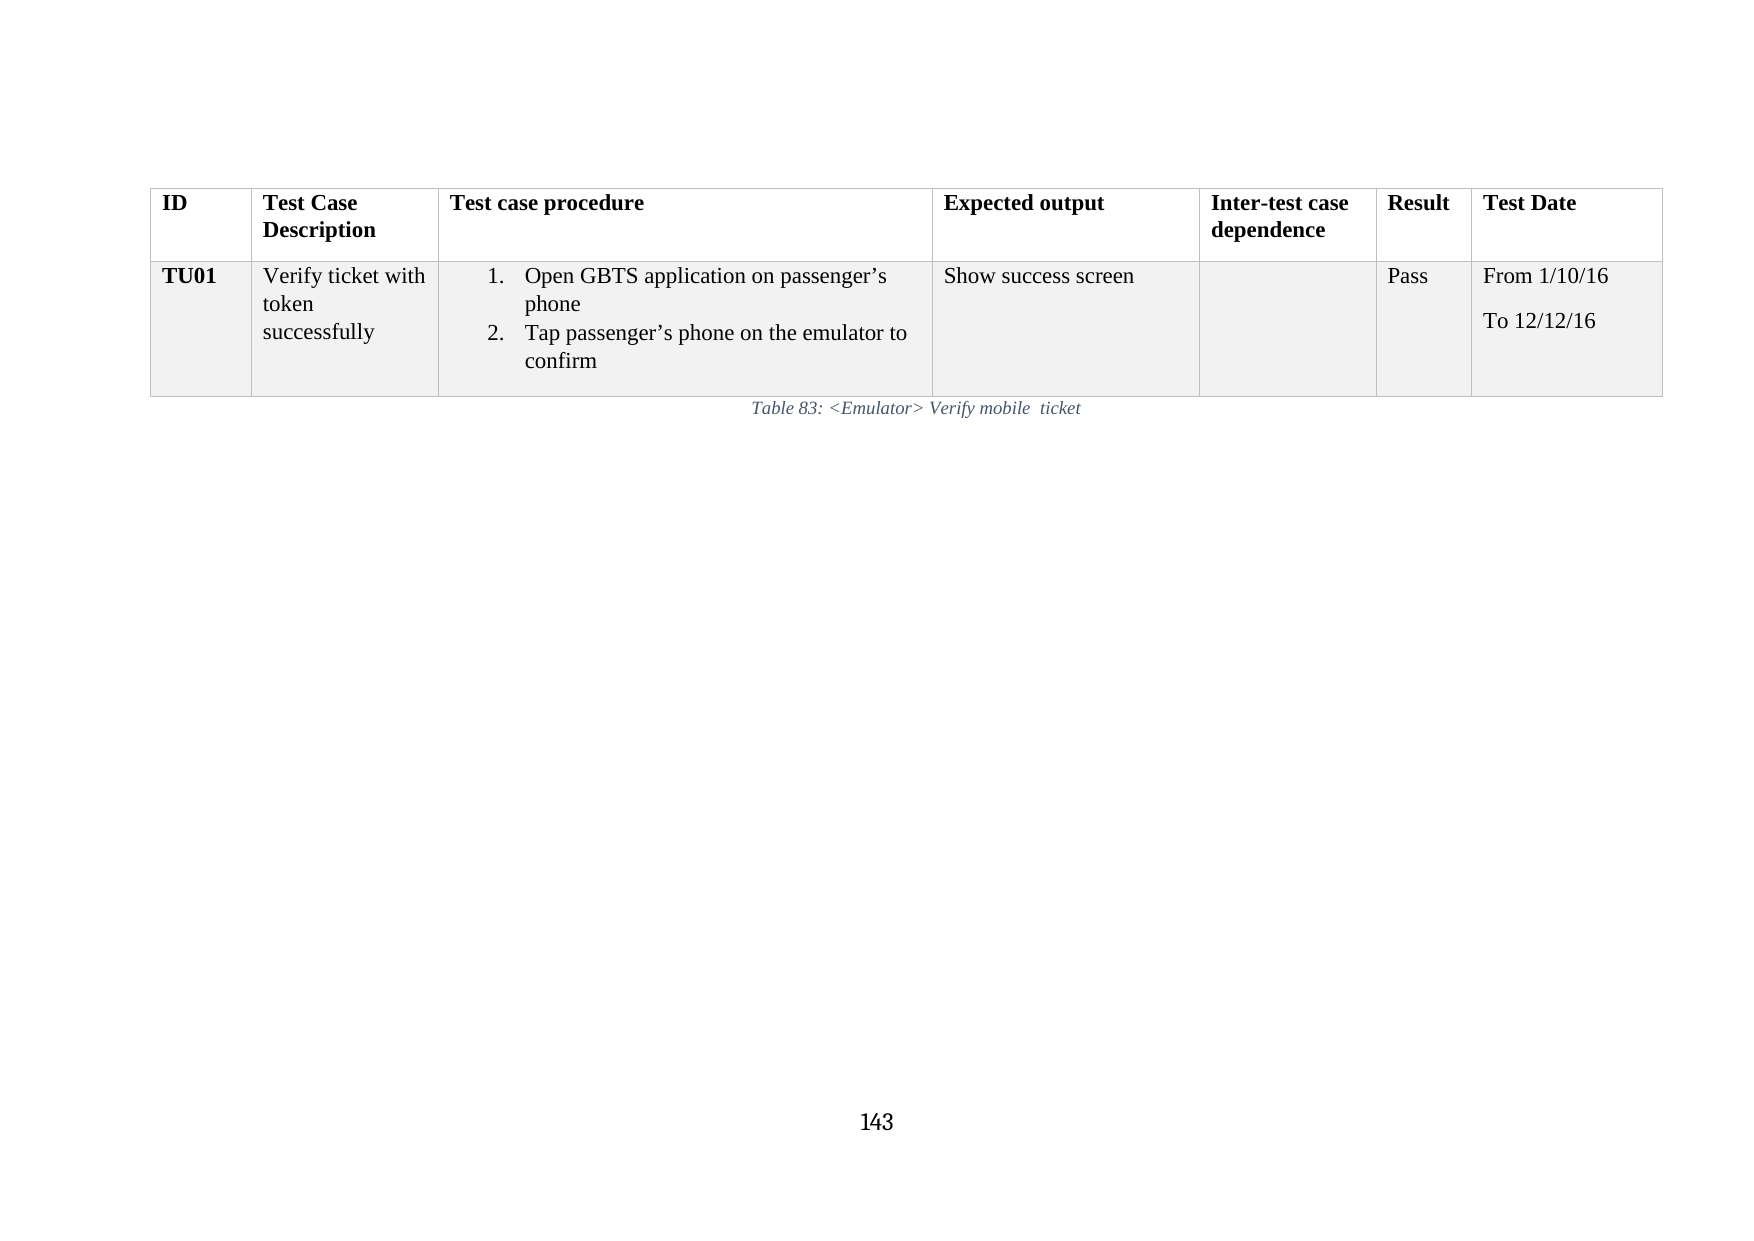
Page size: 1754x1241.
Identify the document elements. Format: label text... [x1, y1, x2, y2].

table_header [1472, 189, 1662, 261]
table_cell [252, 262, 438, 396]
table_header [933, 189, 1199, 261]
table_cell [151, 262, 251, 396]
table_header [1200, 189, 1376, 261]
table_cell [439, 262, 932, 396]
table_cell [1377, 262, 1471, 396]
text Table 83: <Emulator> Verify mobile ticket [230, 397, 1604, 418]
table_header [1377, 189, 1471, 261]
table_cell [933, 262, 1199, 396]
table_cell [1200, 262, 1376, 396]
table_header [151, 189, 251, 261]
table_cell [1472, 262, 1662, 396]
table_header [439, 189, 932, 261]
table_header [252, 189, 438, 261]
